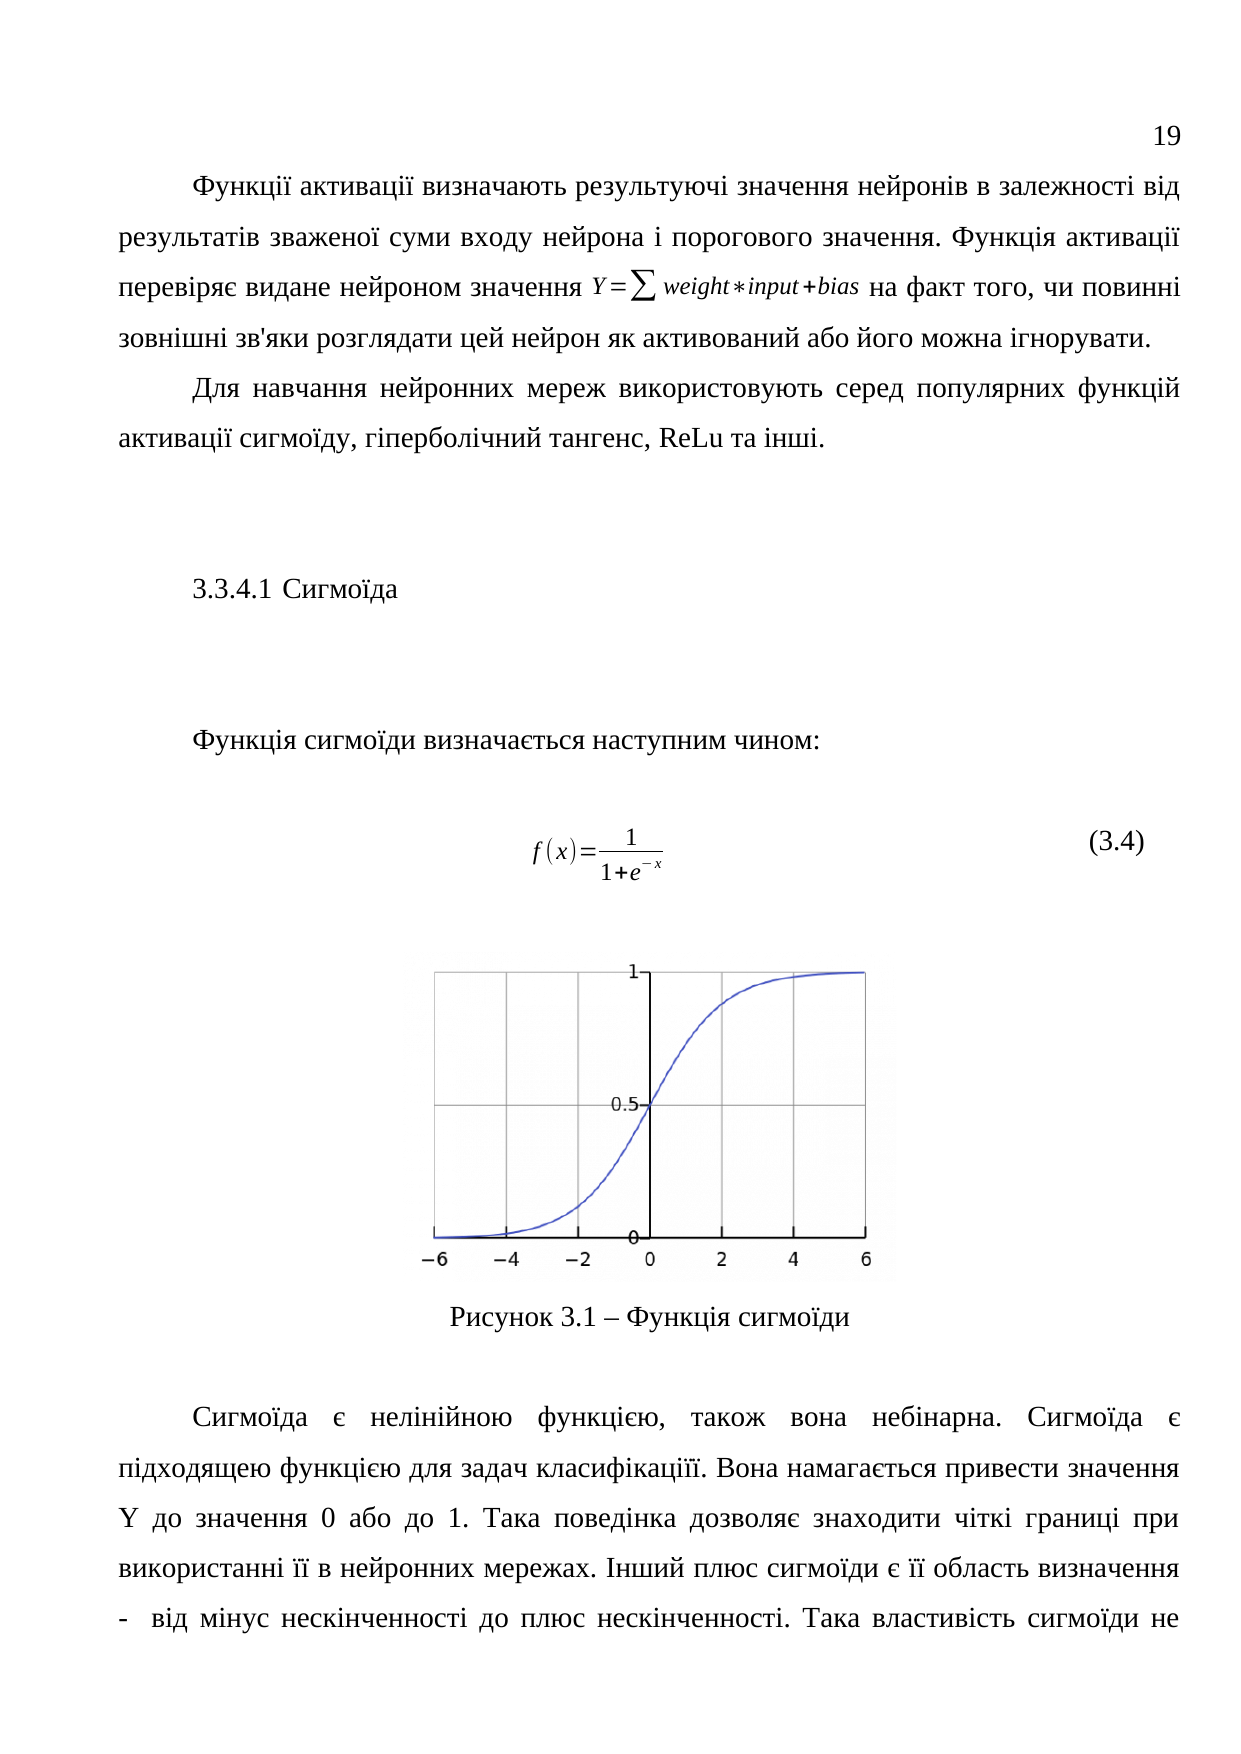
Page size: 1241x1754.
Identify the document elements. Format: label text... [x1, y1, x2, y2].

table_header (3.4) [1078, 823, 1180, 902]
subtitle Сигмоїда [192, 572, 1181, 605]
text Функція сигмоїди визначається наступним чином: [118, 722, 1181, 756]
text Рисунок 3.1 – Функція сигмоїди [118, 1299, 1181, 1332]
table_header [118, 823, 1077, 902]
text Функції активації визначають результуючі значення нейронів в залежності від результатів зваженої суми входу нейрона і порогового значення. Функція активації перевіряє видане нейроном значення на факт того, чи повинні зовнішні зв'яки розглядати цей нейрон як активований або його можна ігнорувати. [118, 168, 1181, 353]
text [118, 1399, 1181, 1634]
picture [402, 952, 897, 1282]
text Для навчання нейронних мереж використовують серед популярних функцій активації сигмоїду, гіперболічний тангенс, ReLu та інші. [118, 370, 1181, 454]
